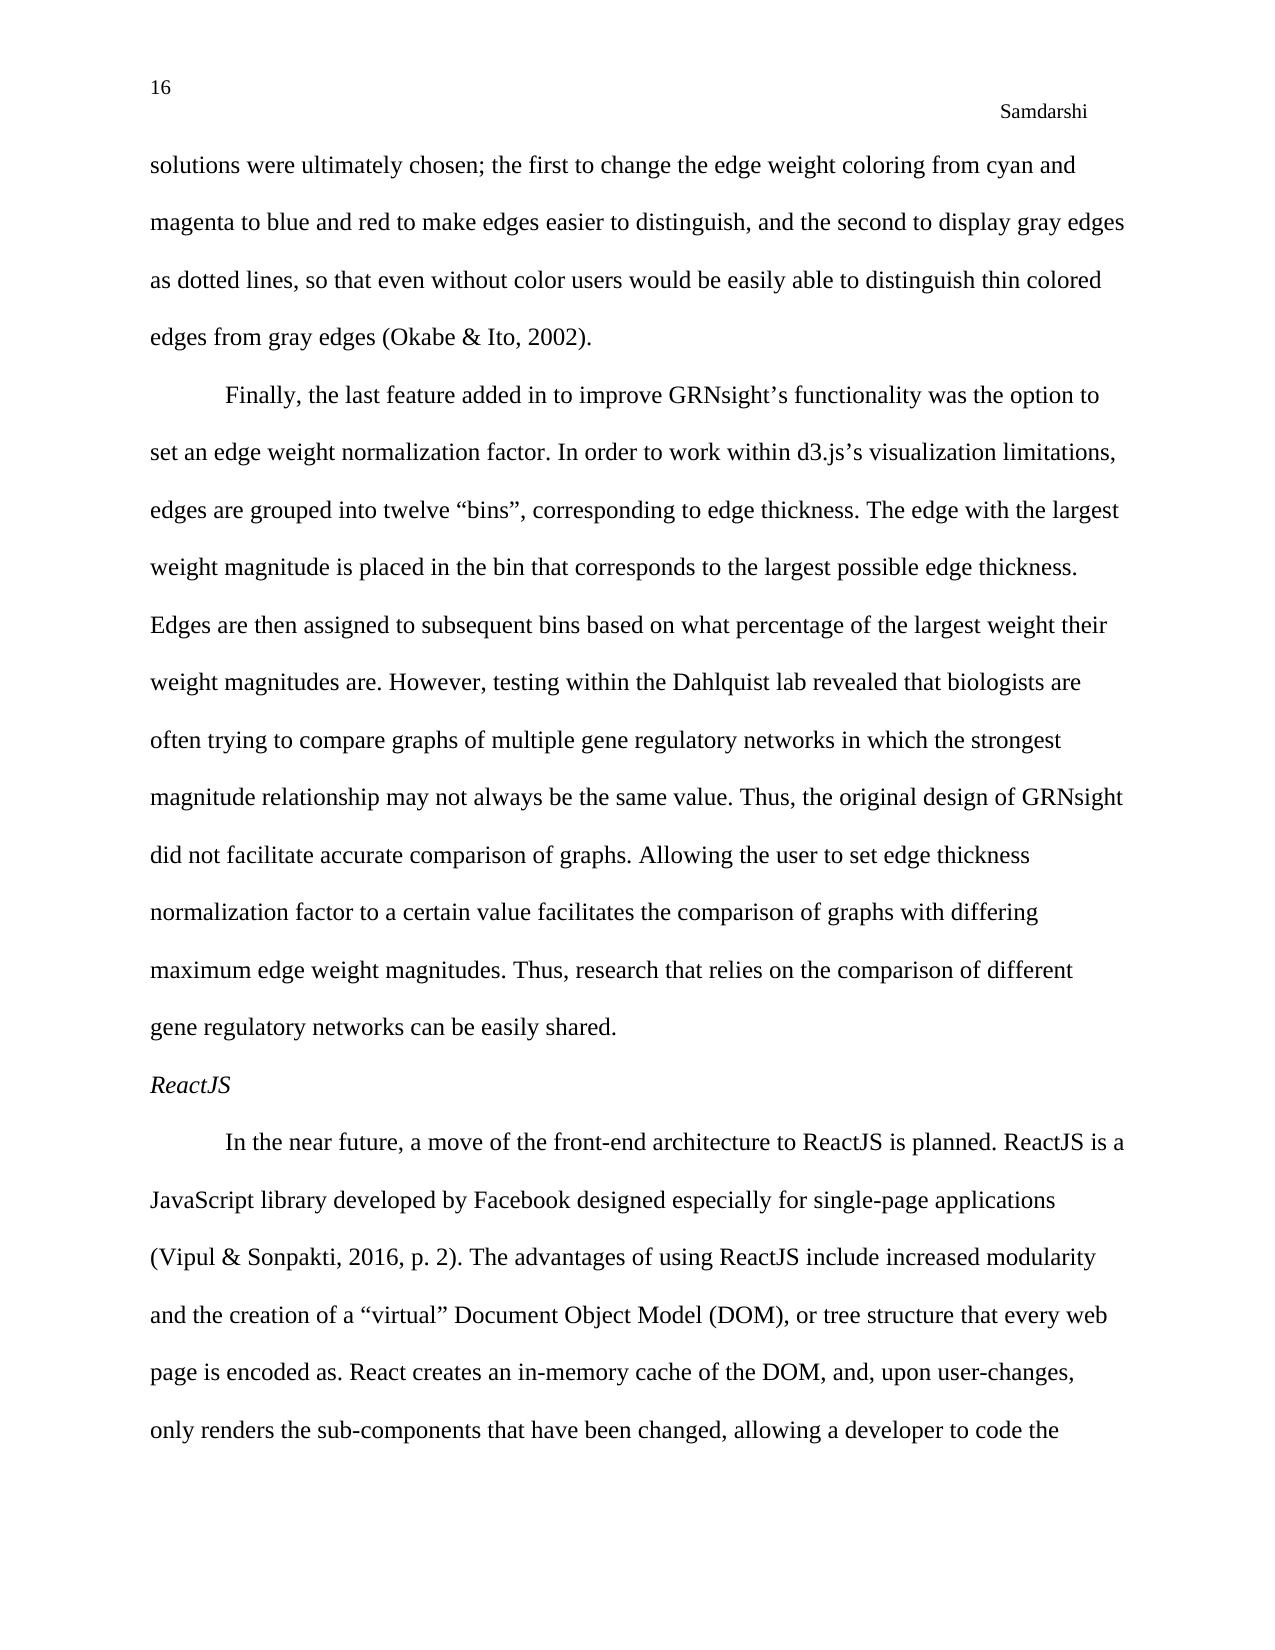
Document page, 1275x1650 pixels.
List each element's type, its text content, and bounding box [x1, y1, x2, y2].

text ReactJS [150, 1070, 1125, 1099]
text Finally, the last feature added in to improve GRNsight’s functionality was the option to set an edge weight normalization factor. In order to work within d3.js’s visualization limitations, edges are grouped into twelve “bins”, corresponding to edge thickness. The edge with the largest weight magnitude is placed in the bin that corresponds to the largest possible edge thickness. Edges are then assigned to subsequent bins based on what percentage of the largest weight their weight magnitudes are. However, testing within the Dahlquist lab revealed that biologists are often trying to compare graphs of multiple gene regulatory networks in which the strongest magnitude relationship may not always be the same value. Thus, the original design of GRNsight did not facilitate accurate comparison of graphs. Allowing the user to set edge thickness normalization factor to a certain value facilitates the comparison of graphs with differing maximum edge weight magnitudes. Thus, research that relies on the comparison of different gene regulatory networks can be easily shared. [150, 380, 1125, 1041]
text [150, 1127, 1125, 1444]
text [150, 150, 1125, 351]
